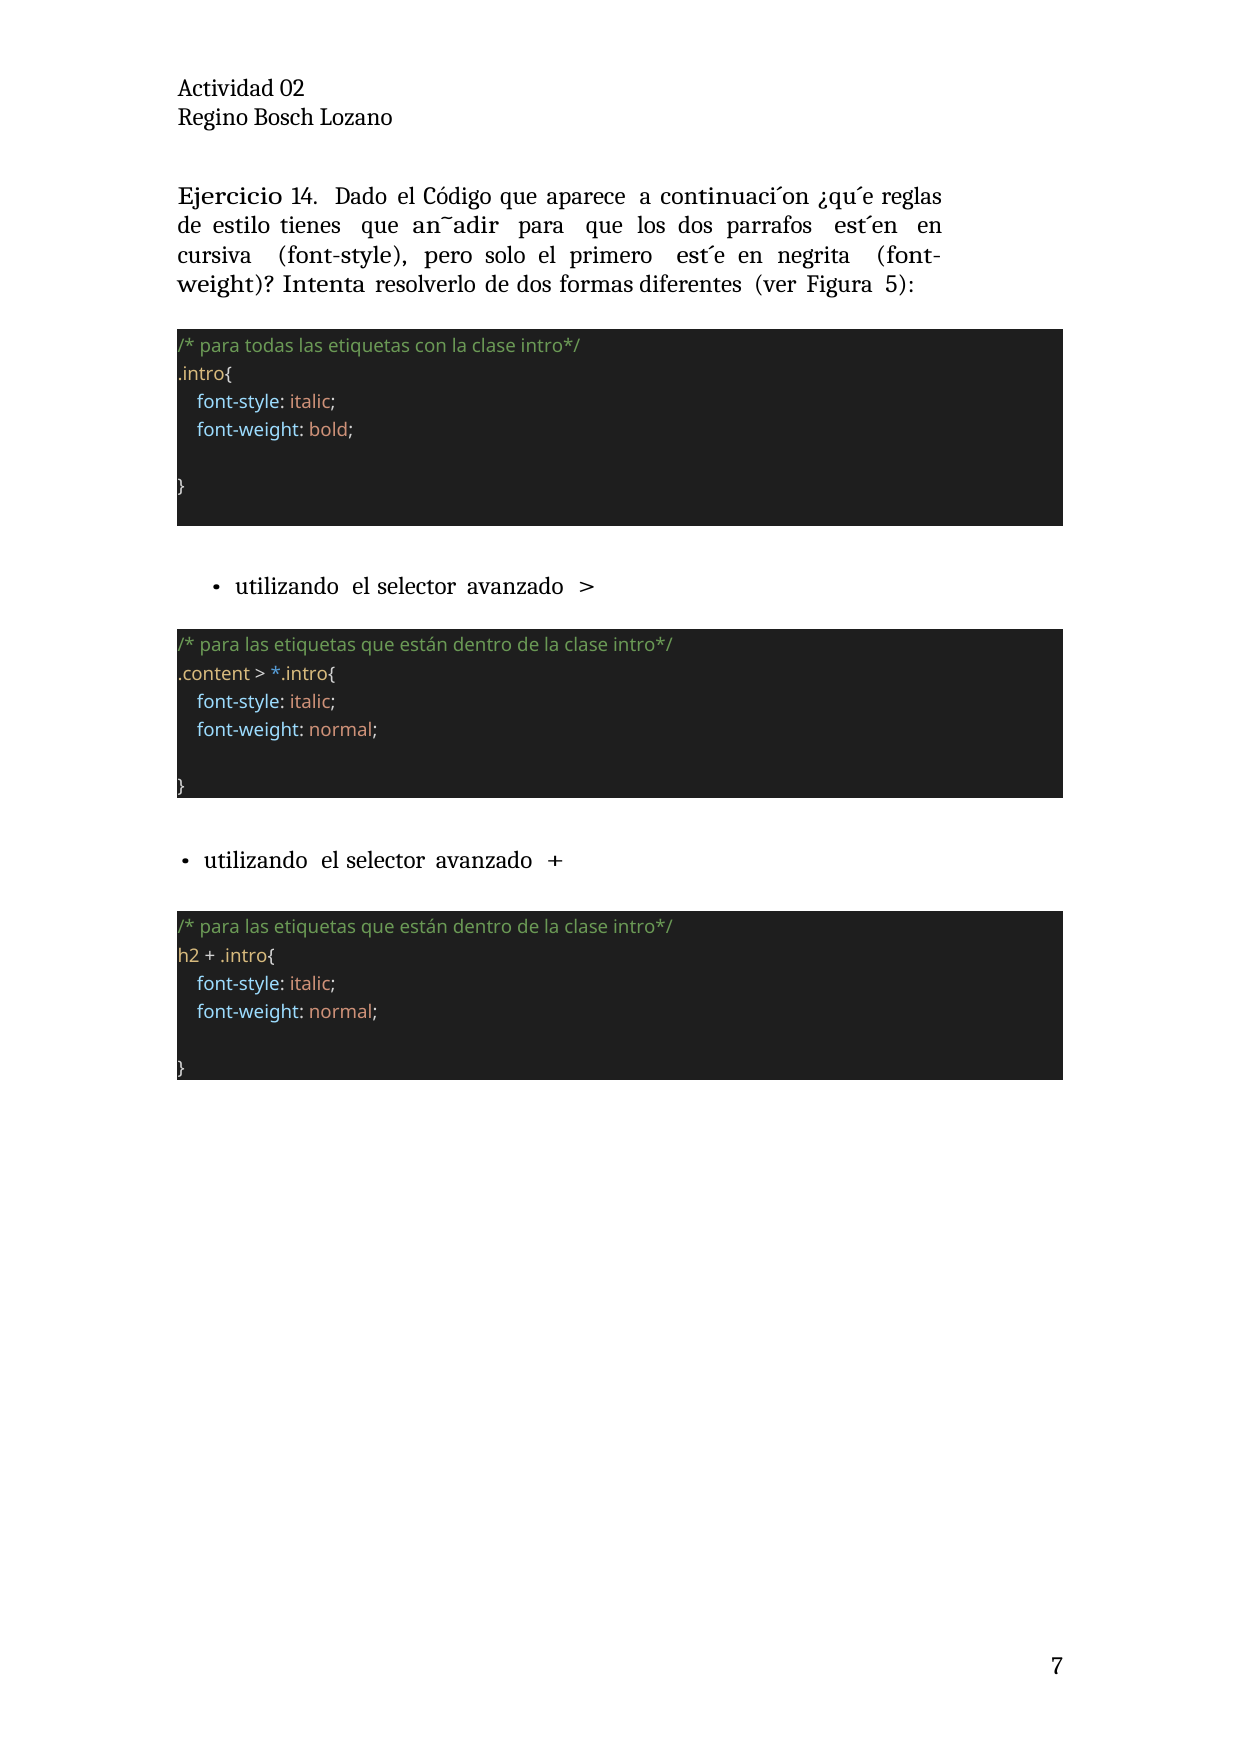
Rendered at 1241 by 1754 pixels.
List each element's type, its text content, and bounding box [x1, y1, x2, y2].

text } [177, 470, 1063, 498]
text Ejercicio 14. Dado el Código que aparece a continuaci´on ¿qu´e reglas de estilo tienes que an˜adir para que los dos parrafos est´en en cursiva (font-style), pero solo el primero est´e en negrita (font-weight)? Intenta resolverlo de dos formas diferentes (ver Figura 5): [177, 182, 942, 299]
text .content > *.intro{ [177, 657, 1063, 685]
text /* para las etiquetas que están dentro de la clase intro*/ [177, 629, 1063, 657]
text • utilizando el selector avanzado + [177, 846, 1063, 875]
text .intro{ [177, 358, 1063, 386]
text } [177, 1052, 1063, 1080]
text font-style: italic; [177, 685, 1063, 713]
text • utilizando el selector avanzado > [208, 572, 1063, 600]
text /* para las etiquetas que están dentro de la clase intro*/ [177, 911, 1063, 939]
text font-weight: normal; [177, 713, 1063, 742]
text font-weight: normal; [177, 996, 1063, 1024]
text /* para todas las etiquetas con la clase intro*/ [177, 329, 1063, 358]
text font-style: italic; [177, 386, 1063, 414]
text } [177, 770, 1063, 798]
text font-weight: bold; [177, 414, 1063, 442]
text font-style: italic; [177, 967, 1063, 996]
text h2 + .intro{ [177, 939, 1063, 967]
